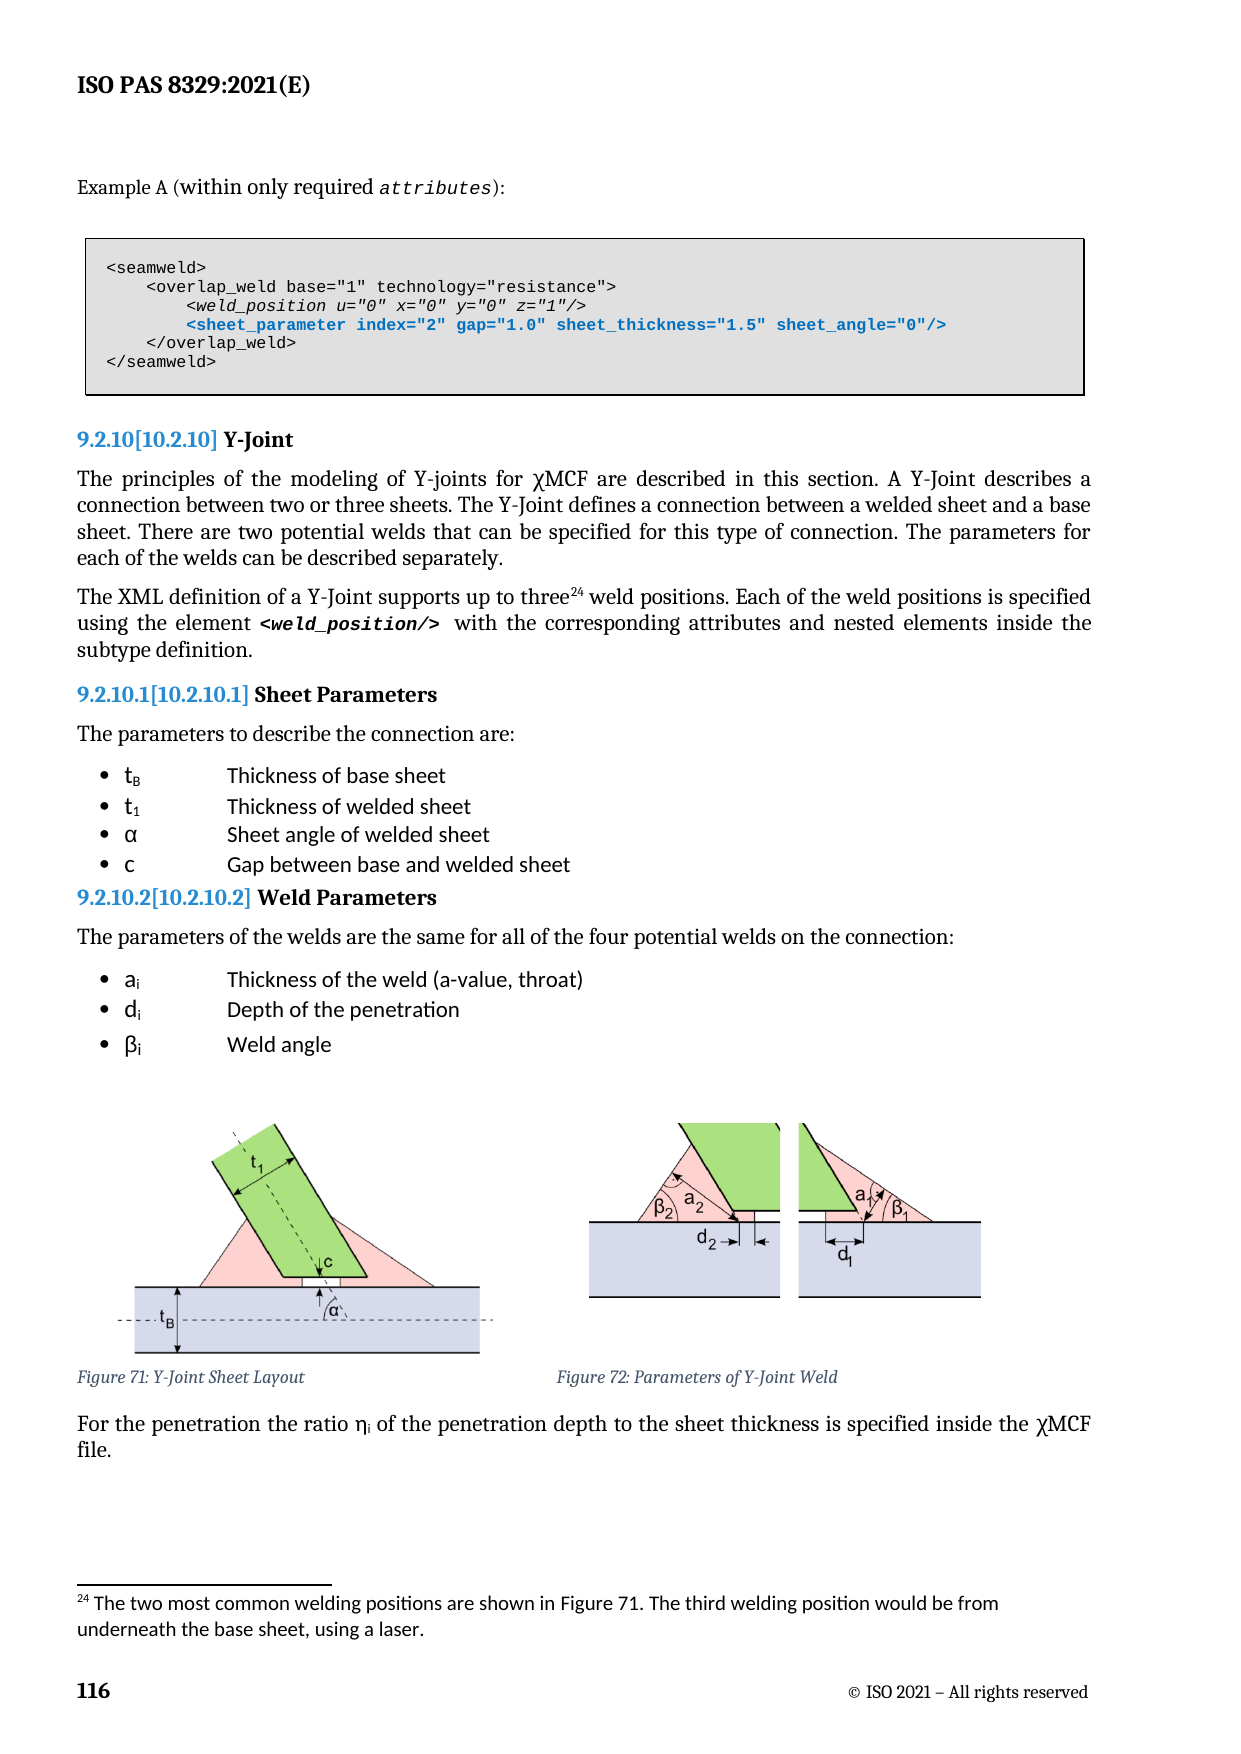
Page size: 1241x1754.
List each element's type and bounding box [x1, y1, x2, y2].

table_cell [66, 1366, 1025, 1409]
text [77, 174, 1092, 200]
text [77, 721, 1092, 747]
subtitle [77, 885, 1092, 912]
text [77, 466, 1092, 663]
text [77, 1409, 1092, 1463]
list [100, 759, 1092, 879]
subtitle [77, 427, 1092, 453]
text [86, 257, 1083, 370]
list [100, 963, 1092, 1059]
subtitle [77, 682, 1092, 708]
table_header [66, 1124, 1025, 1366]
picture [798, 1123, 981, 1298]
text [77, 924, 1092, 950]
picture [589, 1123, 780, 1298]
picture [117, 1123, 493, 1354]
